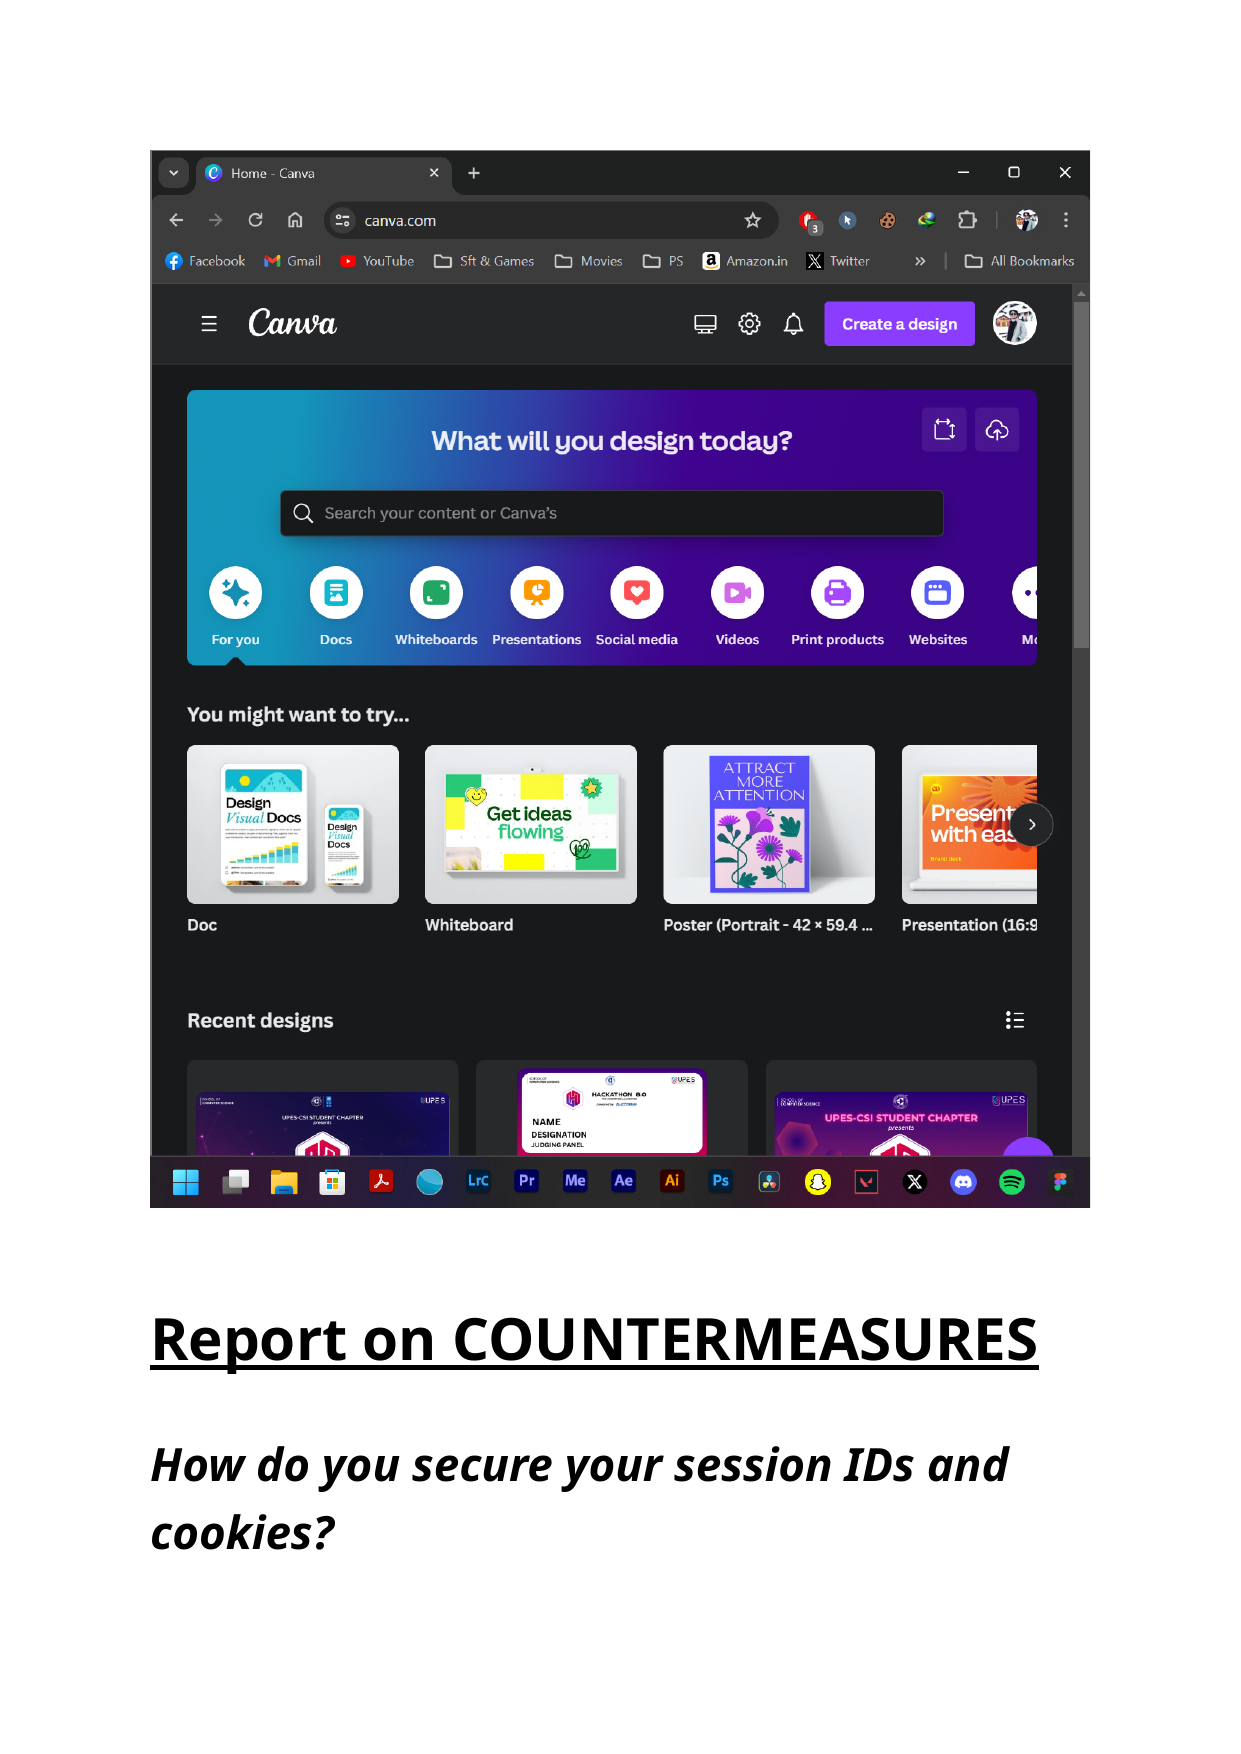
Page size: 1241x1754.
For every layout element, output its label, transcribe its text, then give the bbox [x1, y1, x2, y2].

text How do you secure your session IDs and cookies? [150, 1433, 1090, 1562]
text Report on COUNTERMEASURES [150, 1298, 1090, 1378]
picture [150, 150, 1091, 1208]
